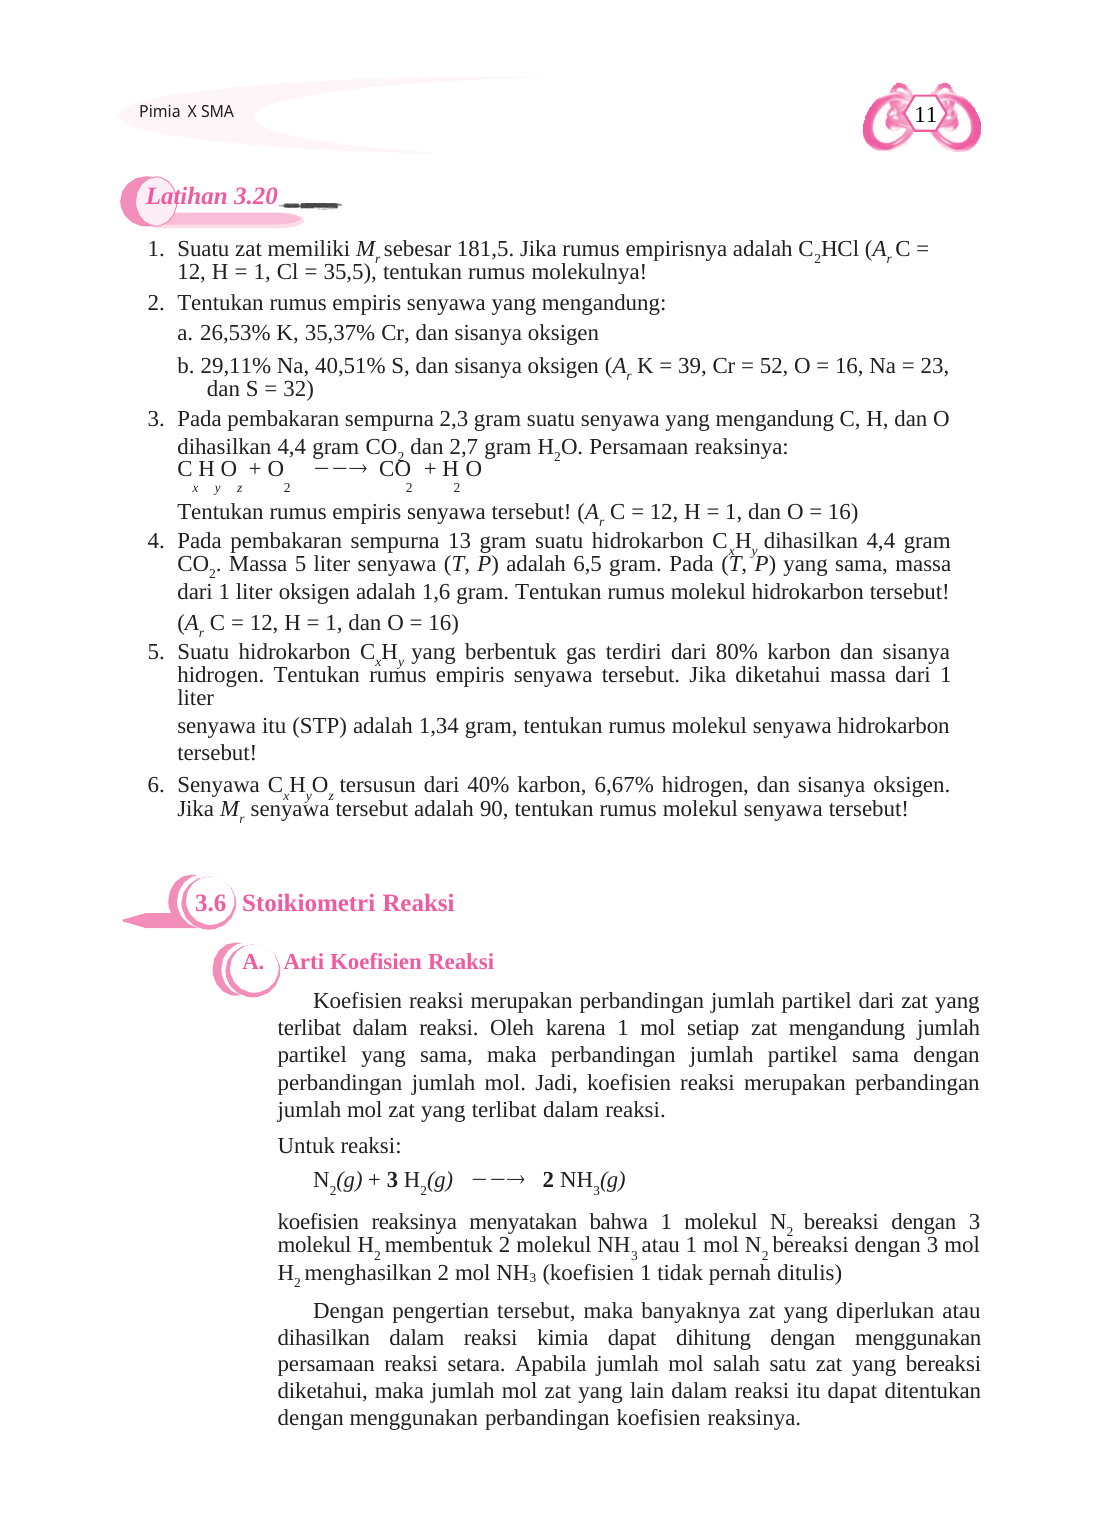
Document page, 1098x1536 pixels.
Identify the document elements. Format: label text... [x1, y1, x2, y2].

list Pada pembakaran sempurna 2,3 gram suatu senyawa yang mengandung C, H, dan O dihasilkan 4,4 gram CO2 dan 2,7 gram H2O. Persamaan reaksinya: [147, 405, 951, 460]
list Suatu zat memiliki Mr sebesar 181,5. Jika rumus empirisnya adalah C2HCl (Ar C = 12, H = 1, Cl = 35,5), tentukan rumus molekulnya! [147, 234, 936, 284]
text senyawa itu (STP) adalah 1,34 gram, tentukan rumus molekul senyawa hidrokarbon tersebut! [177, 712, 951, 765]
text Dengan pengertian tersebut, maka banyaknya zat yang diperlukan atau dihasilkan dalam reaksi kimia dapat dihitung dengan menggunakan persamaan reaksi setara. Apabila jumlah mol salah satu zat yang bereaksi diketahui, maka jumlah mol zat yang lain dalam reaksi itu dapat ditentukan dengan menggunakan perbandingan koefisien reaksinya. [277, 1297, 981, 1430]
text b. 29,11% Na, 40,51% S, dan sisanya oksigen (Ar K = 39, Cr = 52, O = 16, Na = 23, dan S = 32) [177, 352, 957, 402]
list Pada pembakaran sempurna 13 gram suatu hidrokarbon CxHy dihasilkan 4,4 gram CO2. Massa 5 liter senyawa (T, P) adalah 6,5 gram. Pada (T, P) yang sama, massa dari 1 liter oksigen adalah 1,6 gram. Tentukan rumus molekul hidrokarbon tersebut! [147, 527, 951, 604]
list Tentukan rumus empiris senyawa yang mengandung: [147, 289, 1000, 315]
picture [862, 81, 981, 152]
text koefisien reaksinya menyatakan bahwa 1 molekul N2 bereaksi dengan 3 molekul H2 membentuk 2 molekul NH3 atau 1 mol N2 bereaksi dengan 3 mol H2 menghasilkan 2 mol NH3 (koefisien 1 tidak pernah ditulis) [277, 1208, 981, 1291]
text N2(g) + 3 H2(g)  2 NH3(g) [313, 1166, 1000, 1198]
list Senyawa CxHyOz tersusun dari 40% karbon, 6,67% hidrogen, dan sisanya oksigen. Jika Mr senyawa tersebut adalah 90, tentukan rumus molekul senyawa tersebut! [147, 771, 951, 826]
text Untuk reaksi: [277, 1132, 1000, 1159]
text C H O + O  CO + H O [177, 460, 1000, 481]
text x y z 2 2 2 [192, 481, 1000, 495]
subtitle Stoikiometri Reaksi [242, 888, 1000, 917]
text (Ar C = 12, H = 1, dan O = 16) [177, 605, 1000, 636]
text Koefisien reaksi merupakan perbandingan jumlah partikel dari zat yang terlibat dalam reaksi. Oleh karena 1 mol setiap zat mengandung jumlah partikel yang sama, maka perbandingan jumlah partikel sama dengan perbandingan jumlah mol. Jadi, koefisien reaksi merupakan perbandingan jumlah mol zat yang terlibat dalam reaksi. [277, 987, 981, 1122]
text Tentukan rumus empiris senyawa tersebut! (Ar C = 12, H = 1, dan O = 16) [177, 495, 1000, 525]
subtitle Arti Koefisien Reaksi [283, 948, 1000, 974]
list Suatu hidrokarbon CxHy yang berbentuk gas terdiri dari 80% karbon dan sisanya hidrogen. Tentukan rumus empiris senyawa tersebut. Jika diketahui massa dari 1 liter [147, 638, 951, 710]
picture [277, 202, 342, 210]
text a. 26,53% K, 35,37% Cr, dan sisanya oksigen [177, 319, 1000, 346]
